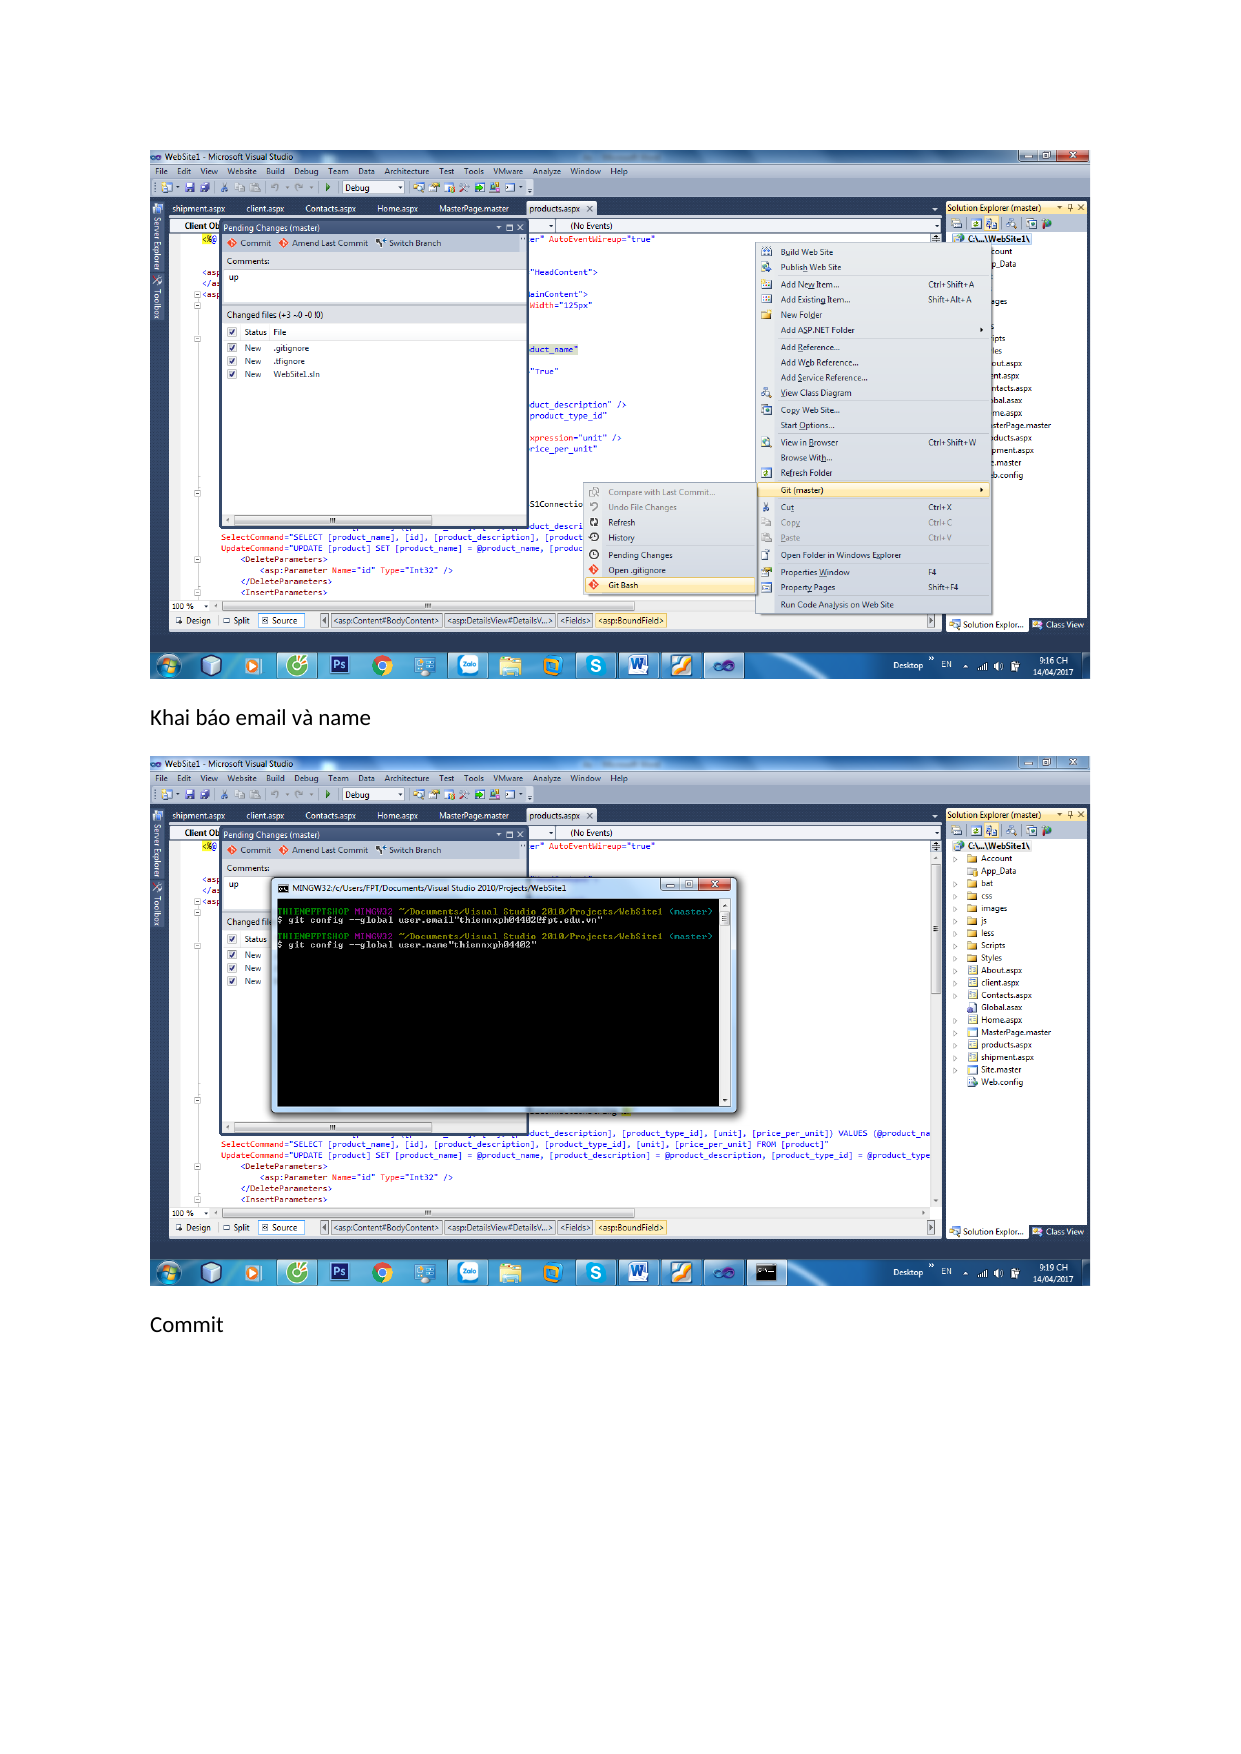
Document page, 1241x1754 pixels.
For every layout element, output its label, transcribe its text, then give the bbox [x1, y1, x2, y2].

text Khai báo email và name [150, 703, 1090, 732]
text Commit [150, 1310, 1090, 1338]
picture [150, 150, 1091, 679]
picture [150, 756, 1091, 1286]
